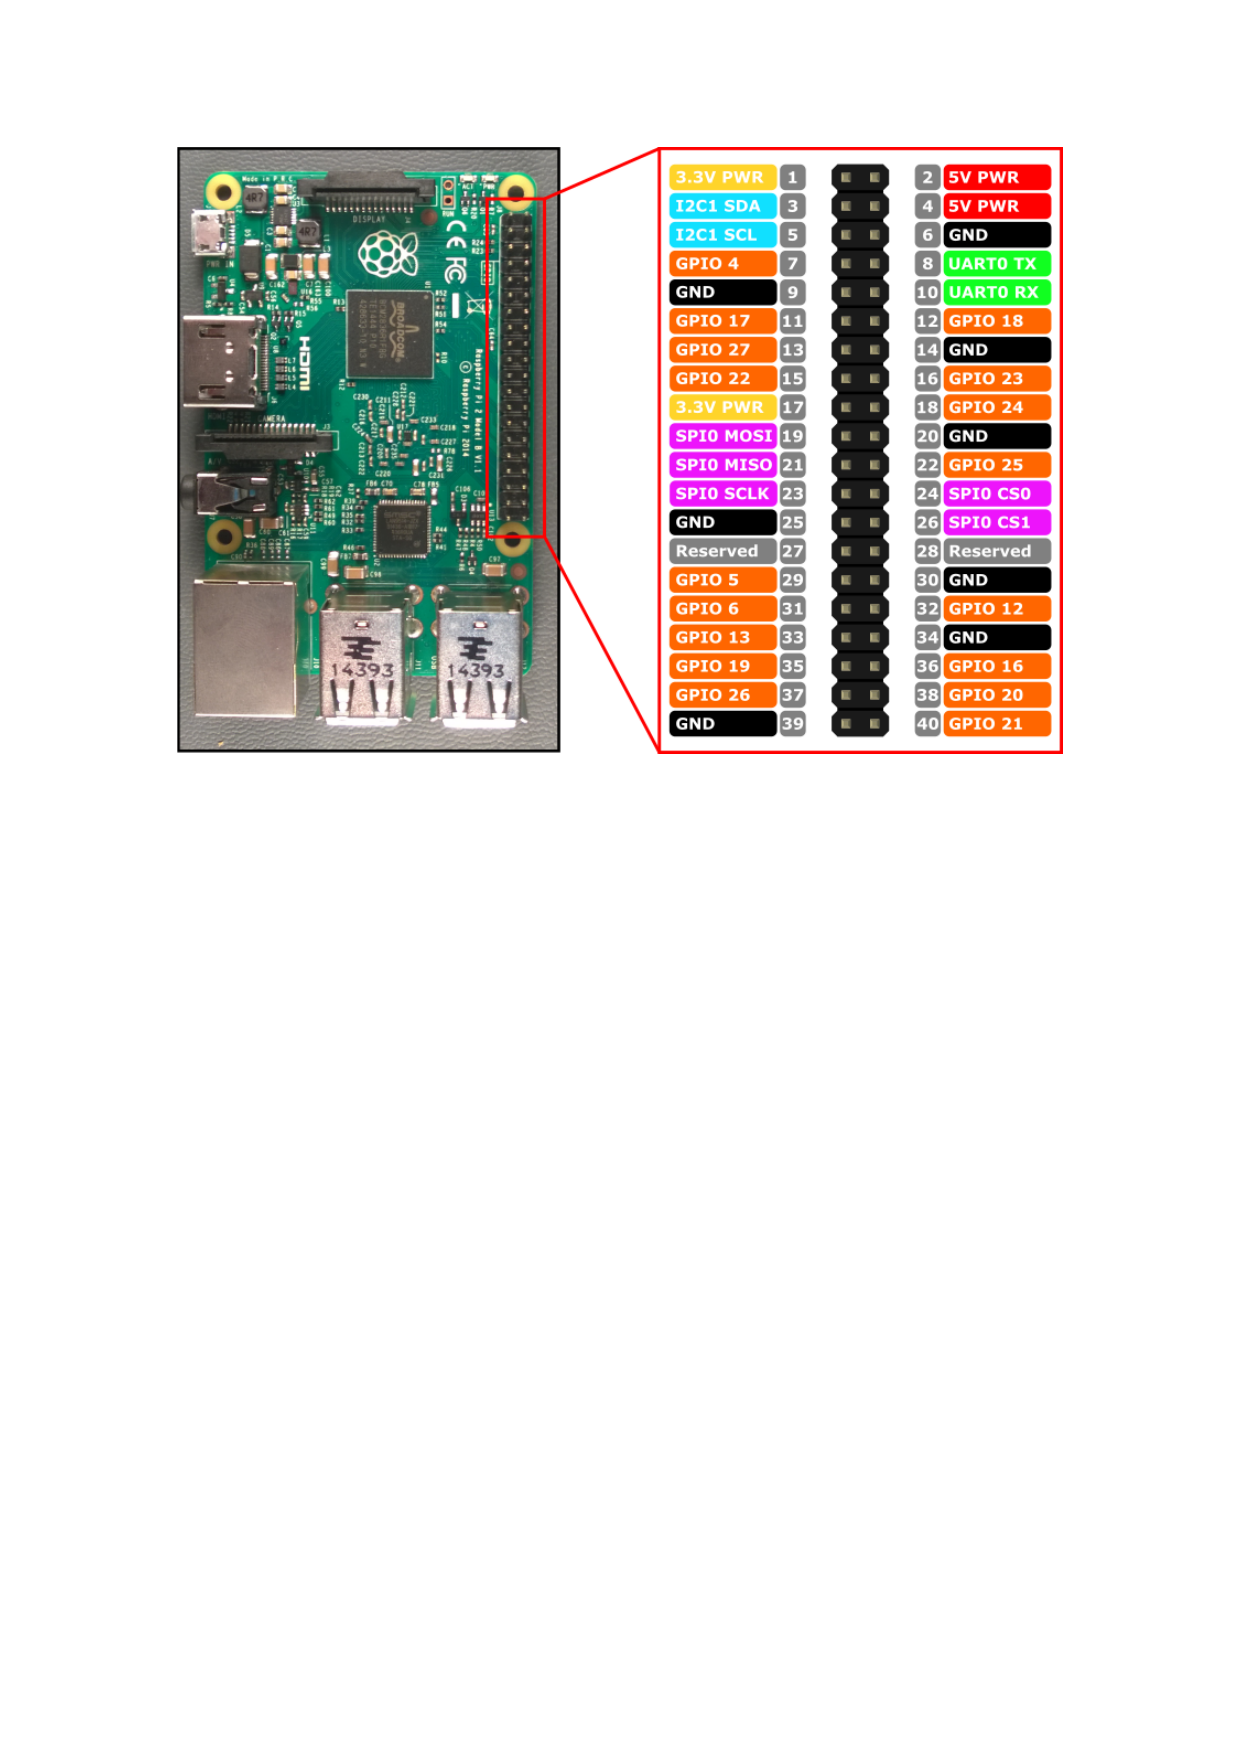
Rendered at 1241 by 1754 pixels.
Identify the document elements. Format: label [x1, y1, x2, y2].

picture [177, 147, 1063, 754]
